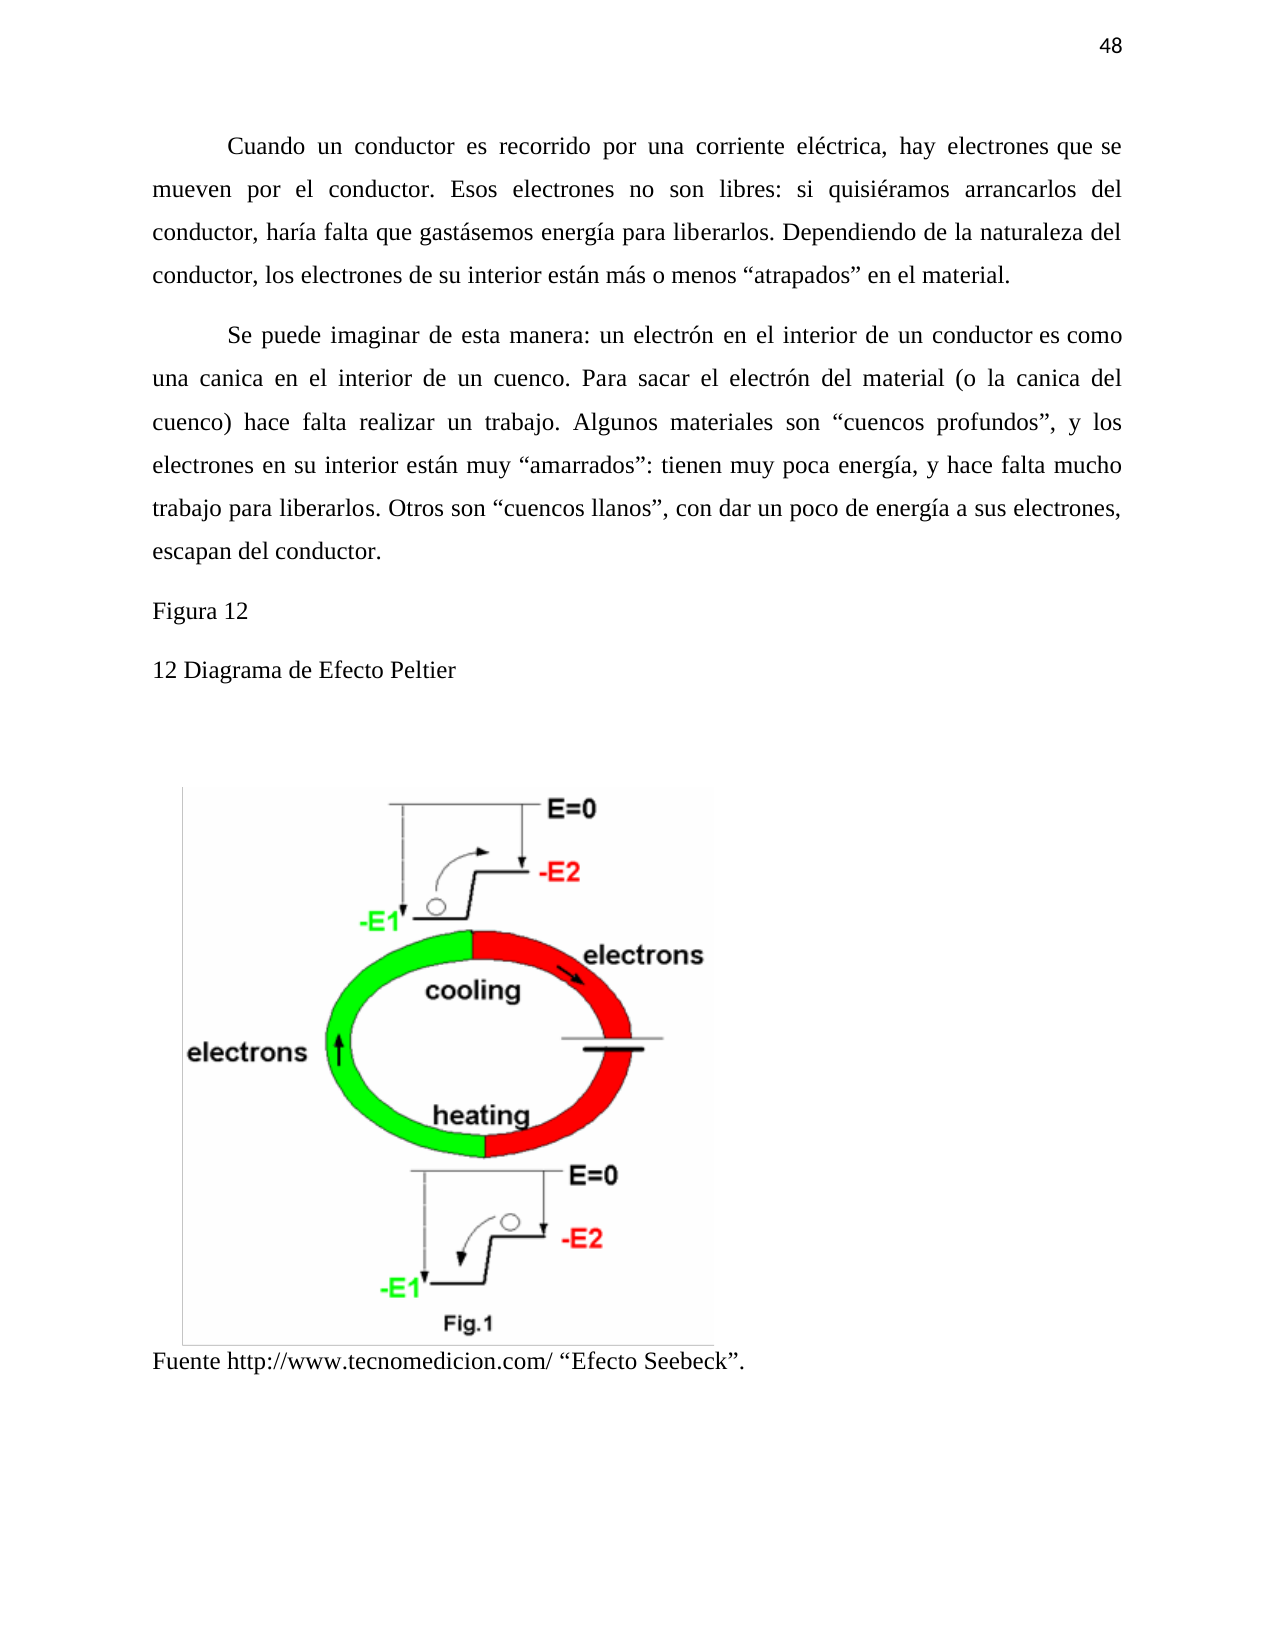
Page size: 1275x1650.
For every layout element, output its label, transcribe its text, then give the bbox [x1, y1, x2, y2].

text Cuando un conductor es recorrido por una corriente eléctrica, hay electrones que se mueven por el conductor. Esos electrones no son libres: si quisiéramos arrancarlos del conductor, haría falta que gastásemos energía para liberarlos. Dependiendo de la naturaleza del conductor, los electrones de su interior están más o menos “atrapados” en el material. [152, 131, 1122, 289]
picture [181, 787, 715, 1347]
text 12 Diagrama de Efecto Peltier [152, 656, 1122, 684]
text Se puede imaginar de esta manera: un electrón en el interior de un conductor es como una canica en el interior de un cuenco. Para sacar el electrón del material (o la canica del cuenco) hace falta realizar un trabajo. Algunos materiales son “cuencos profundos”, y los electrones en su interior están muy “amarrados”: tienen muy poca energía, y hace falta mucho trabajo para liberarlos. Otros son “cuencos llanos”, con dar un poco de energía a sus electrones, escapan del conductor. [152, 320, 1122, 565]
text Figura 12 [152, 596, 1122, 624]
text Fuente http://www.tecnomedicion.com/ “Efecto Seebeck”. [152, 1346, 1122, 1375]
